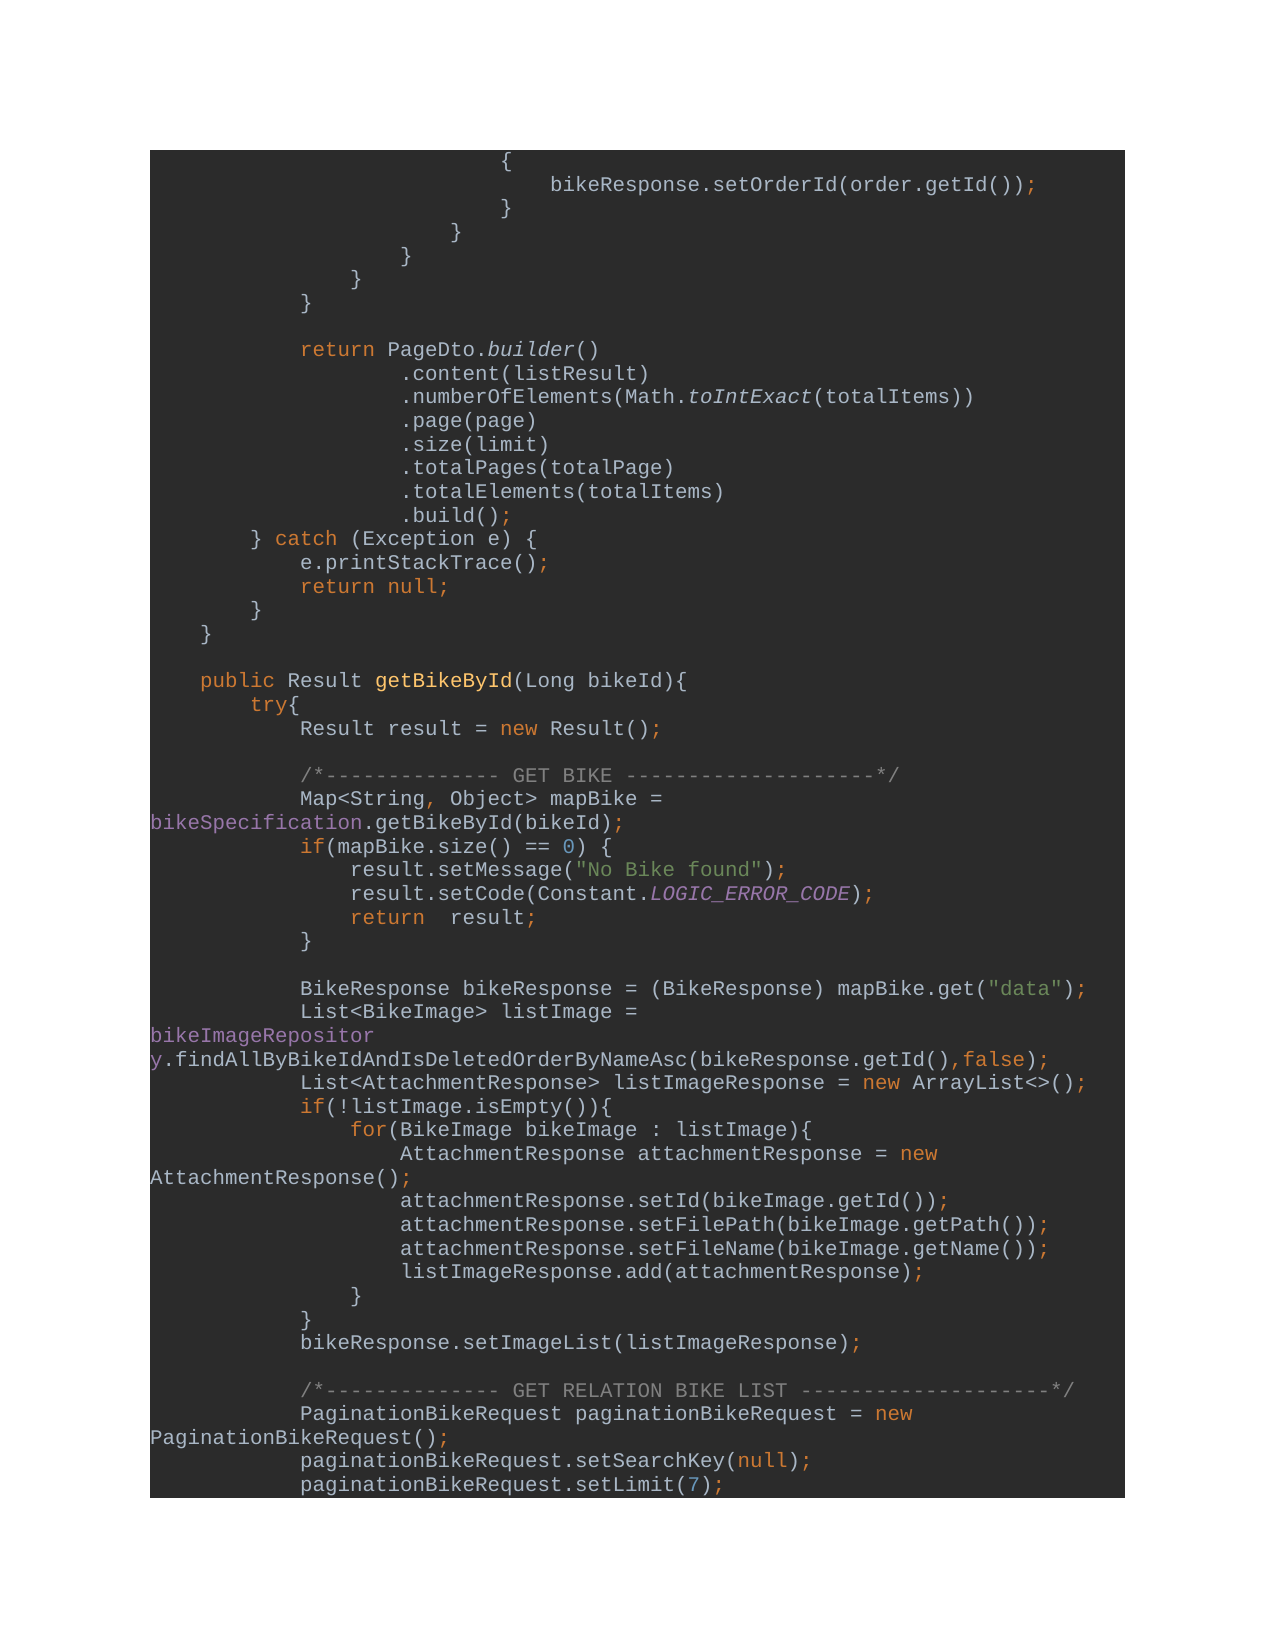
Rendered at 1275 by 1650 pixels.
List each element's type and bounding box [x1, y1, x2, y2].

text [150, 150, 1125, 1498]
